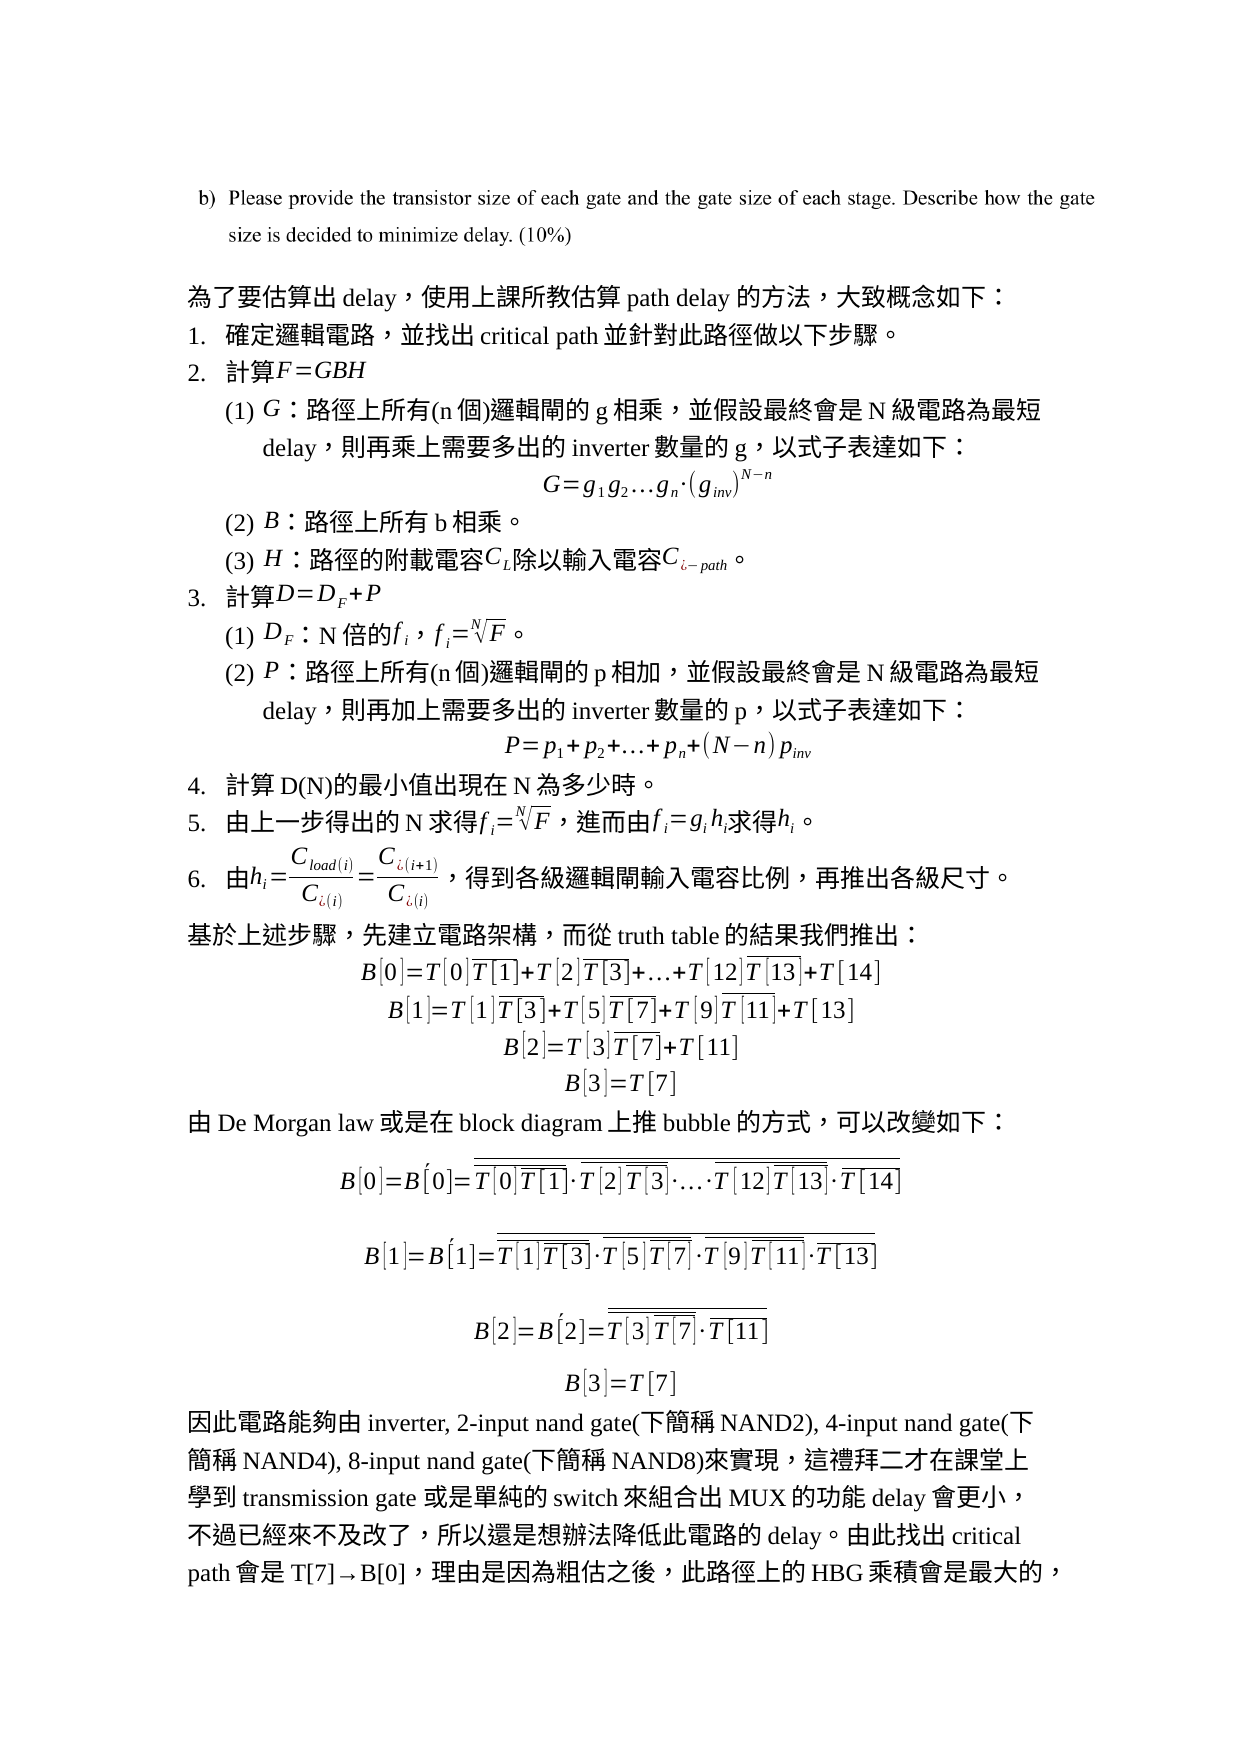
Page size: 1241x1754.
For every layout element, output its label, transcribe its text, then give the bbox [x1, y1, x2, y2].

list 計算 [187, 352, 1053, 389]
list ：路徑上所有(n個)邏輯閘的g相乘，並假設最終會是N級電路為最短delay，則再乘上需要多出的inverter數量的g，以式子表達如下： [225, 389, 1053, 464]
list 計算D(N)的最小值出現在N為多少時。 [187, 764, 1053, 802]
list 由上一步得出的N求得，進而由求得。 [187, 802, 1053, 839]
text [187, 1402, 1053, 1589]
list ：N倍的，。 [225, 614, 1053, 652]
list ：路徑的附載電容除以輸入電容。 [225, 539, 1053, 577]
list ：路徑上所有b相乘。 [225, 502, 1053, 539]
text 基於上述步驟，先建立電路架構，而從truth table的結果我們推出： [187, 914, 1053, 952]
list 確定邏輯電路，並找出critical path並針對此路徑做以下步驟。 [187, 314, 1053, 352]
text 由De Morgan law或是在block diagram上推bubble的方式，可以改變如下： [187, 1102, 1053, 1139]
list ：路徑上所有(n個)邏輯閘的p相加，並假設最終會是N級電路為最短delay，則再加上需要多出的inverter數量的p，以式子表達如下： [225, 652, 1053, 727]
text 為了要估算出delay，使用上課所教估算path delay 的方法，大致概念如下： [187, 277, 1053, 314]
list 由，得到各級邏輯閘輸入電容比例，再推出各級尺寸。 [187, 839, 1053, 914]
list 計算 [187, 577, 1053, 614]
picture [187, 181, 1111, 260]
